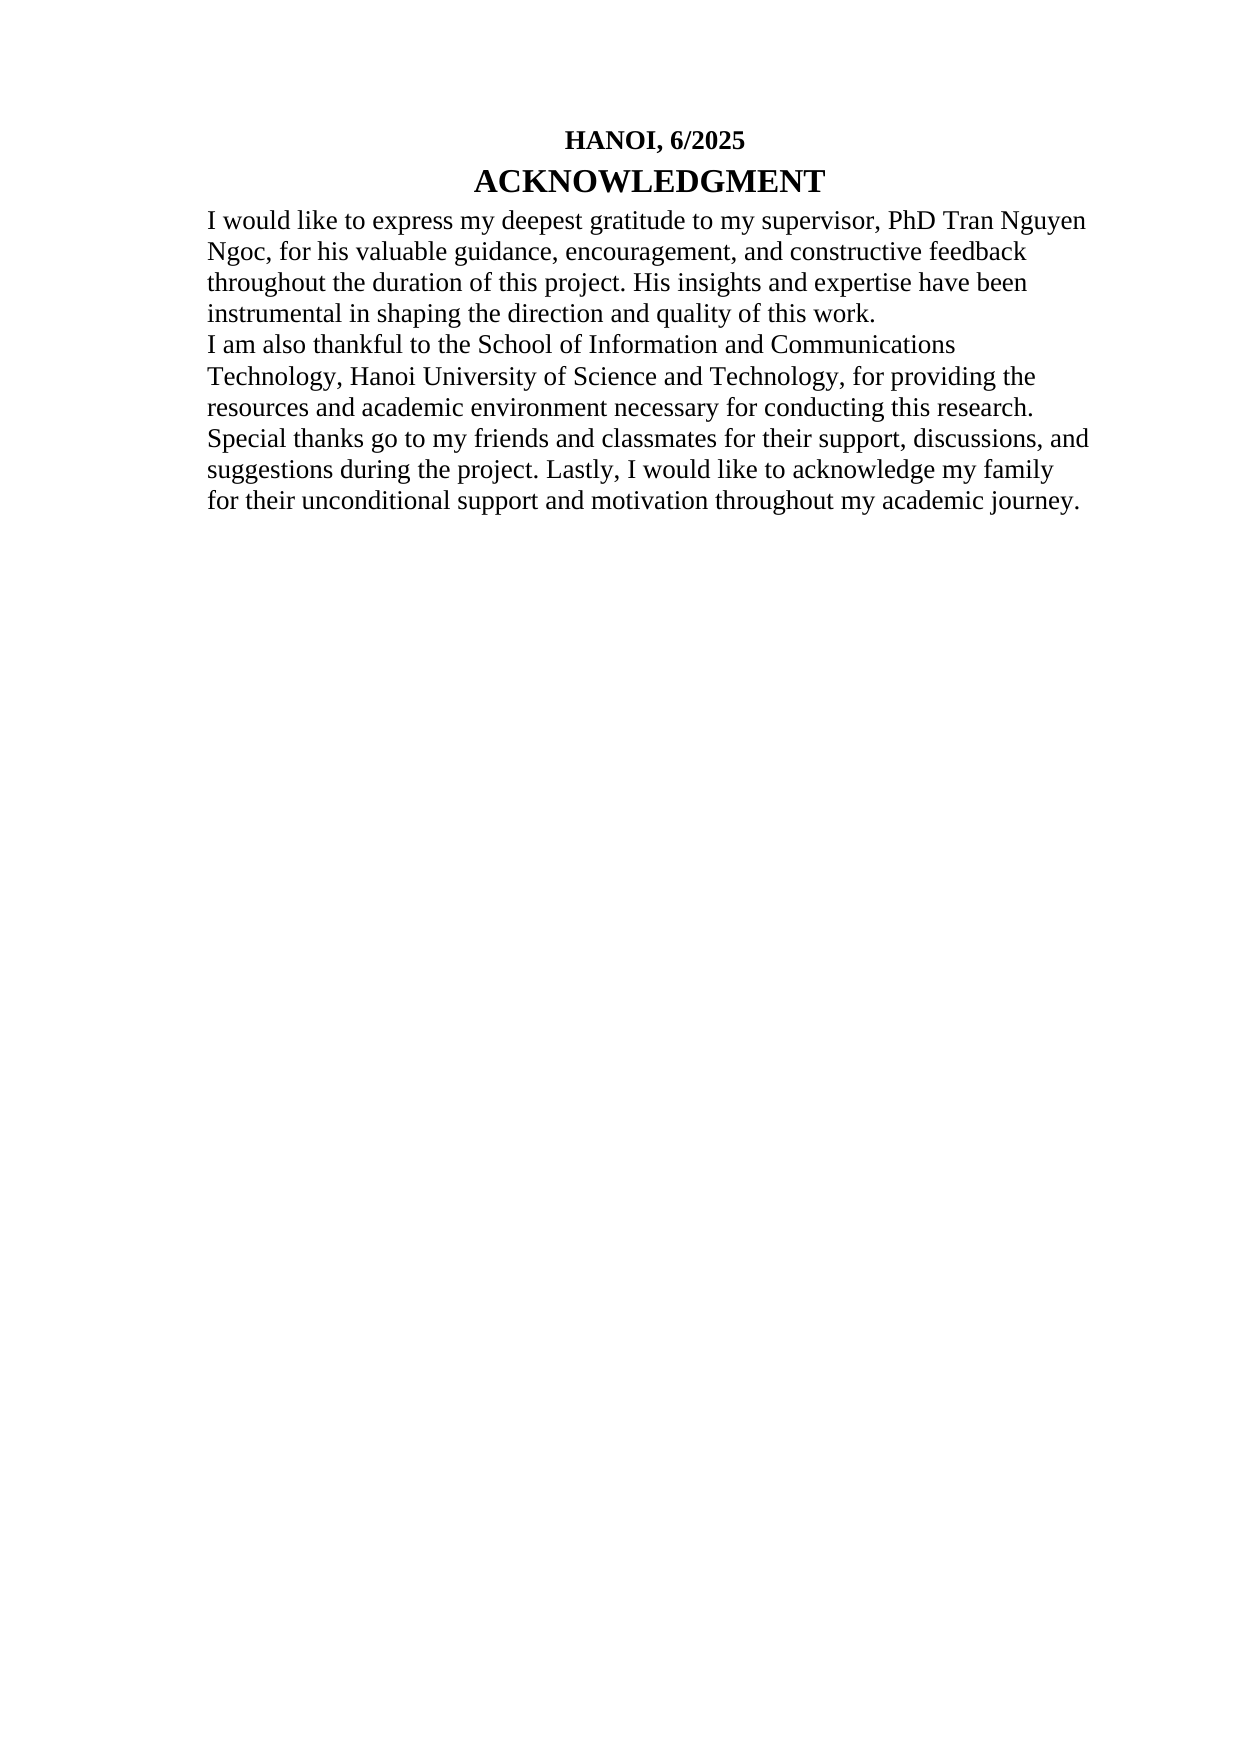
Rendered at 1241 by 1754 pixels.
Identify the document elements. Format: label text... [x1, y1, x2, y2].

text Special thanks go to my friends and classmates for their support, discussions, and suggestions during the project. Lastly, I would like to acknowledge my family for their unconditional support and motivation throughout my academic journey. [207, 422, 1092, 515]
text I am also thankful to the School of Information and Communications Technology, Hanoi University of Science and Technology, for providing the resources and academic environment necessary for conducting this research. [207, 328, 1092, 422]
text ACKNOWLEDGMENT [207, 162, 1092, 200]
text I would like to express my deepest gratitude to my supervisor, PhD Tran Nguyen Ngoc, for his valuable guidance, encouragement, and constructive feedback throughout the duration of this project. His insights and expertise have been instrumental in shaping the direction and quality of this work. [207, 204, 1092, 328]
table_cell HANOI, 6/2025 [218, 118, 1092, 156]
